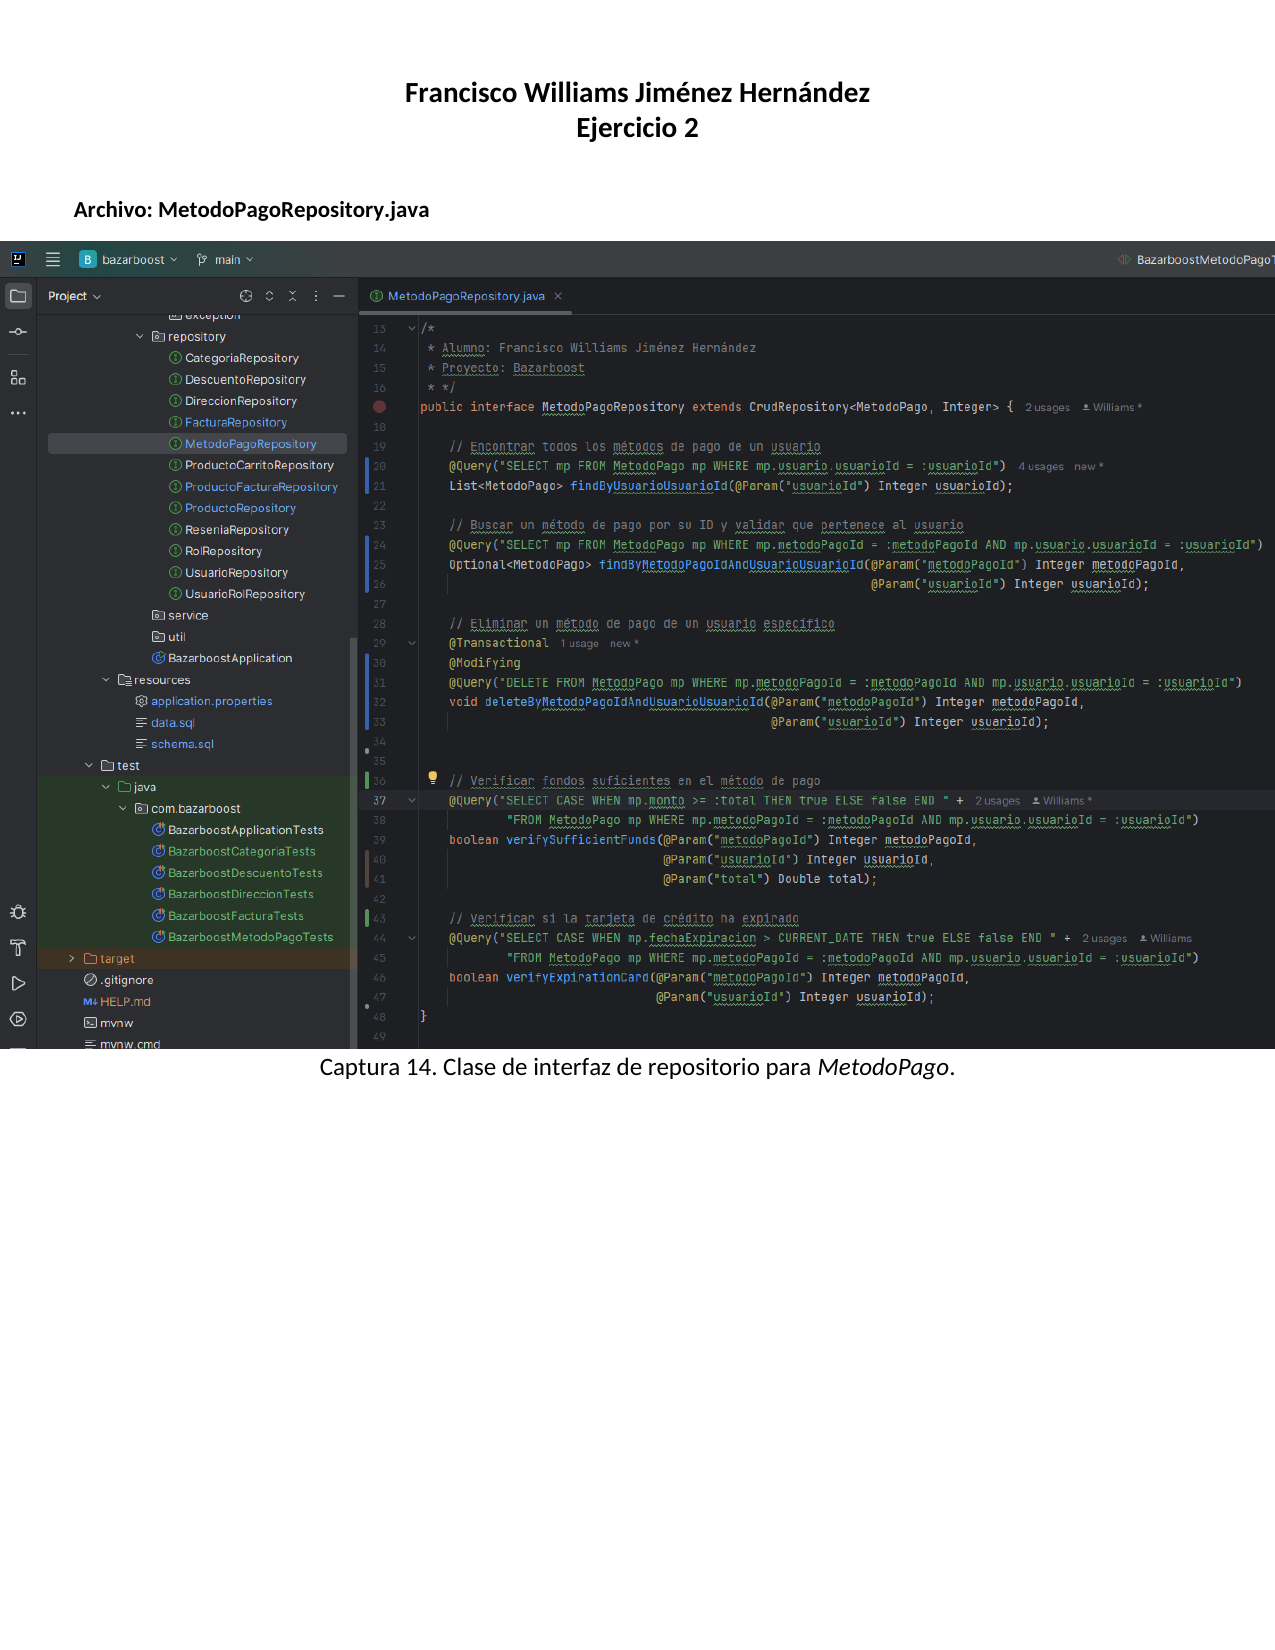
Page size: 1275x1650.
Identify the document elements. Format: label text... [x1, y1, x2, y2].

picture [0, 241, 1275, 1049]
text Captura 14. Clase de interfaz de repositorio para MetodoPago. [0, 1049, 1275, 1112]
text Archivo: MetodoPagoRepository.java [0, 195, 1275, 223]
